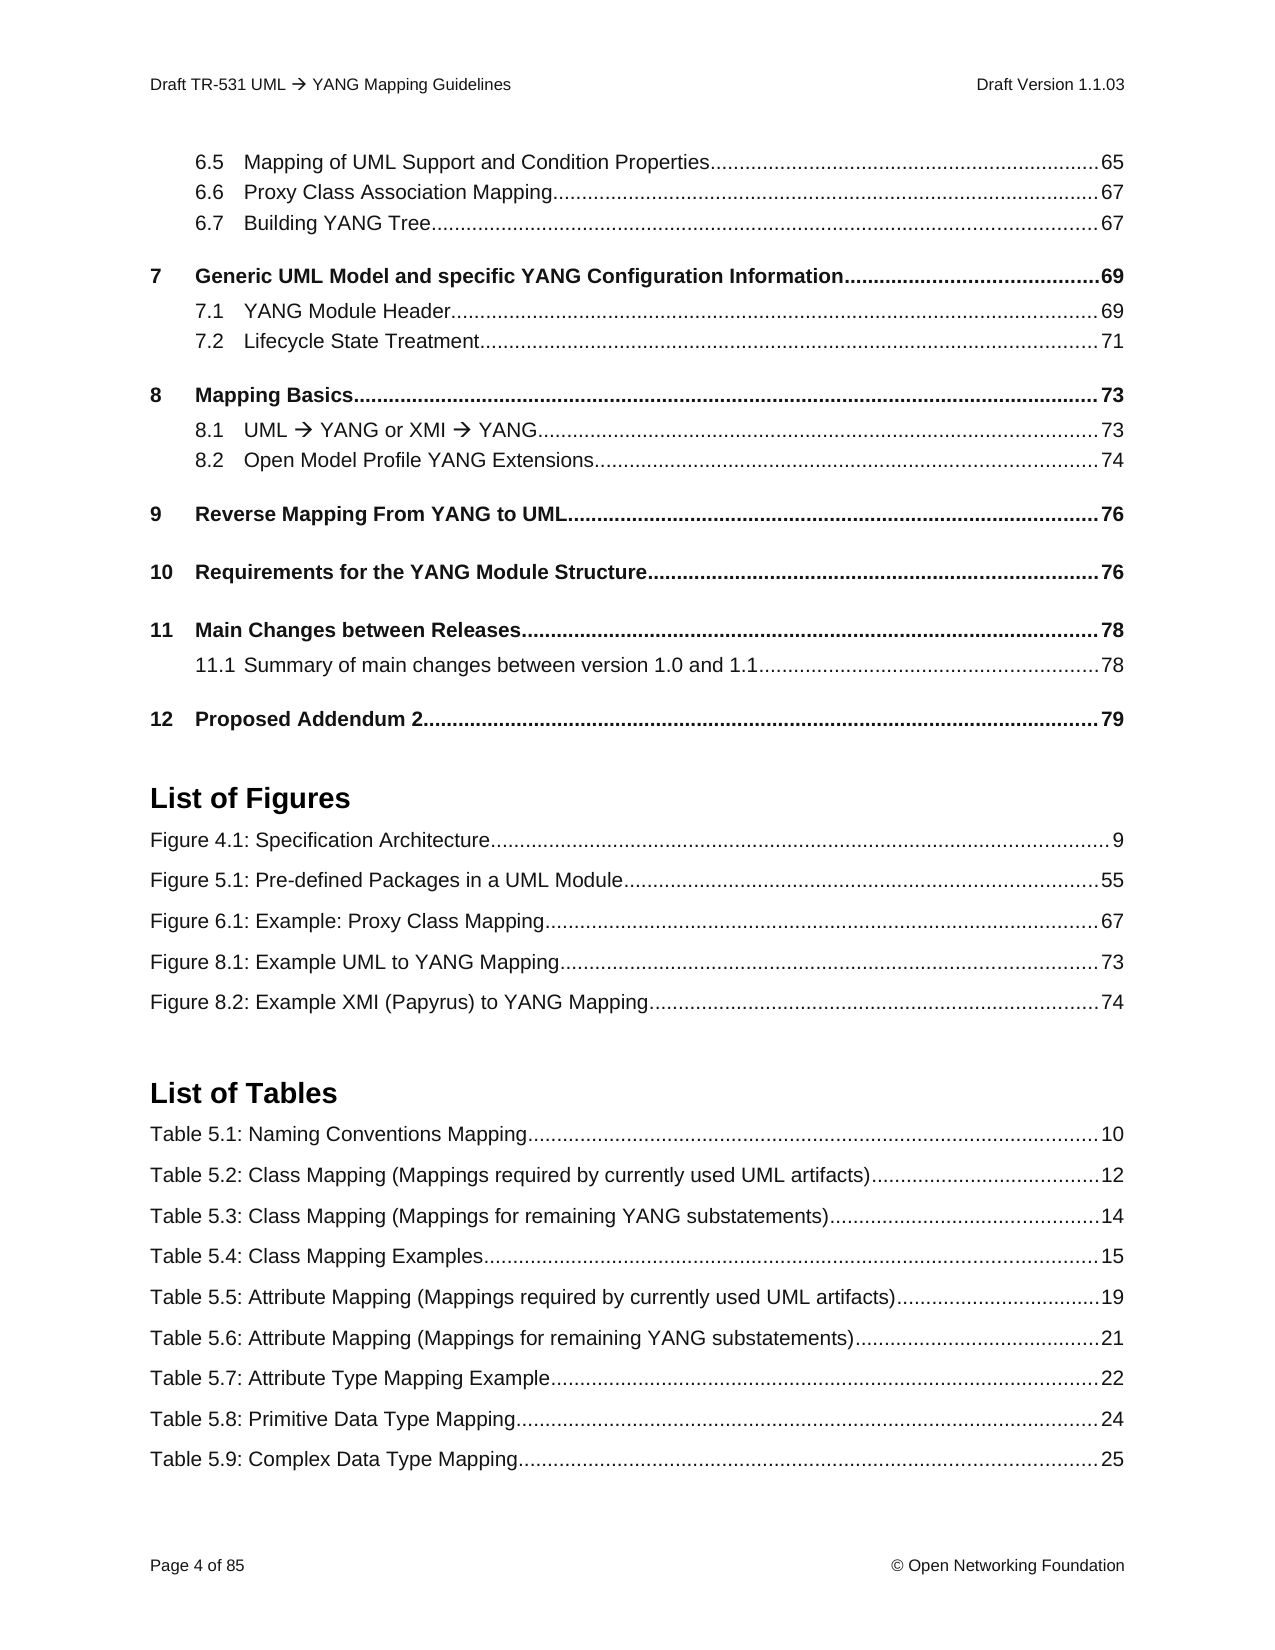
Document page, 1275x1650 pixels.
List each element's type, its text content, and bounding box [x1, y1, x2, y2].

text 8.2 Open Model Profile YANG Extensions 74 [195, 448, 1125, 472]
text Table 5.1: Naming Conventions Mapping 10 [150, 1122, 1125, 1146]
text 7 Generic UML Model and specific YANG Configuration Information 69 [150, 247, 1125, 293]
subtitle List of Figures [150, 782, 1125, 815]
text Table 5.6: Attribute Mapping (Mappings for remaining YANG substatements) 21 [150, 1325, 1125, 1349]
text 6.6 Proxy Class Association Mapping 67 [195, 180, 1125, 204]
text Figure 8.2: Example XMI (Papyrus) to YANG Mapping 74 [150, 990, 1125, 1014]
text 6.7 Building YANG Tree 67 [195, 210, 1125, 234]
subtitle List of Tables [150, 1076, 1125, 1110]
text 7.1 YANG Module Header 69 [195, 299, 1125, 323]
text Figure 5.1: Pre-defined Packages in a UML Module 55 [150, 868, 1125, 892]
text 10 Requirements for the YANG Module Structure 76 [150, 543, 1125, 589]
text Figure 6.1: Example: Proxy Class Mapping 67 [150, 909, 1125, 933]
text 9 Reverse Mapping From YANG to UML 76 [150, 484, 1125, 530]
text 7.2 Lifecycle State Treatment 71 [195, 329, 1125, 353]
text Table 5.8: Primitive Data Type Mapping 24 [150, 1407, 1125, 1431]
text 8.1 UML YANG or XMI YANG 73 [195, 418, 1125, 442]
text Table 5.3: Class Mapping (Mappings for remaining YANG substatements) 14 [150, 1203, 1125, 1227]
text Table 5.2: Class Mapping (Mappings required by currently used UML artifacts) 12 [150, 1163, 1125, 1187]
text 12 Proposed Addendum 2 79 [150, 690, 1125, 736]
text 11 Main Changes between Releases 78 [150, 601, 1125, 647]
text Figure 4.1: Specification Architecture 9 [150, 828, 1125, 852]
text Figure 8.1: Example UML to YANG Mapping 73 [150, 949, 1125, 973]
text Table 5.4: Class Mapping Examples 15 [150, 1244, 1125, 1268]
text Table 5.7: Attribute Type Mapping Example 22 [150, 1366, 1125, 1390]
text 6.5 Mapping of UML Support and Condition Properties 65 [195, 150, 1125, 174]
text 8 Mapping Basics 73 [150, 366, 1125, 411]
text Table 5.5: Attribute Mapping (Mappings required by currently used UML artifacts) 19 [150, 1285, 1125, 1309]
text 11.1 Summary of main changes between version 1.0 and 1.1 78 [195, 653, 1125, 677]
text Table 5.9: Complex Data Type Mapping 25 [150, 1447, 1125, 1471]
